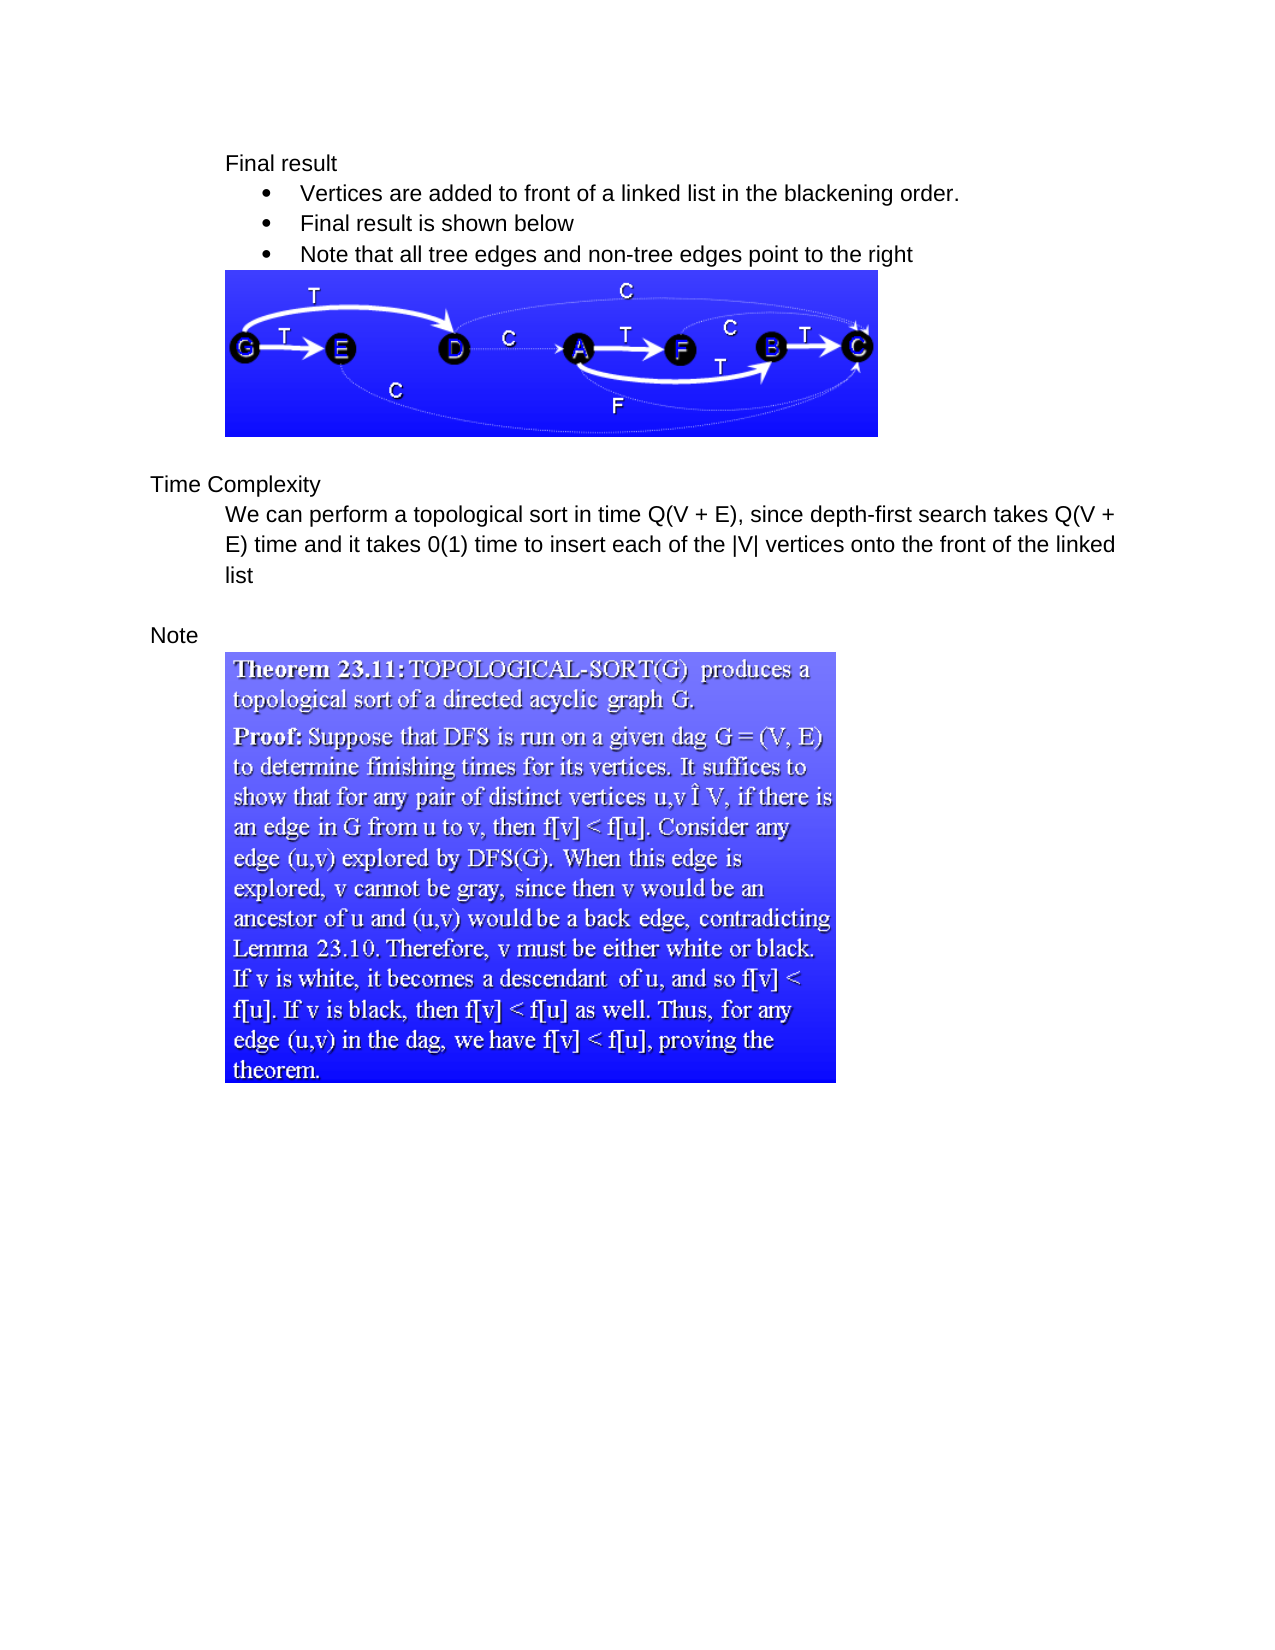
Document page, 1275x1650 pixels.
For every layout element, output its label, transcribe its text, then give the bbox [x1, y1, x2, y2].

list Vertices are added to front of a linked list in the blackening order. [262, 180, 1125, 207]
text Final result [150, 150, 1125, 176]
text Time Complexity [150, 471, 1125, 497]
picture [225, 652, 836, 1083]
picture [225, 270, 878, 437]
list Final result is shown below [262, 210, 1125, 237]
list Note that all tree edges and non-tree edges point to the right [262, 241, 1125, 267]
text Note [150, 622, 1125, 648]
text We can perform a topological sort in time Q(V + E), since depth-first search takes Q(V + E) time and it takes 0(1) time to insert each of the |V| vertices onto the front of the linked list [225, 501, 1125, 588]
